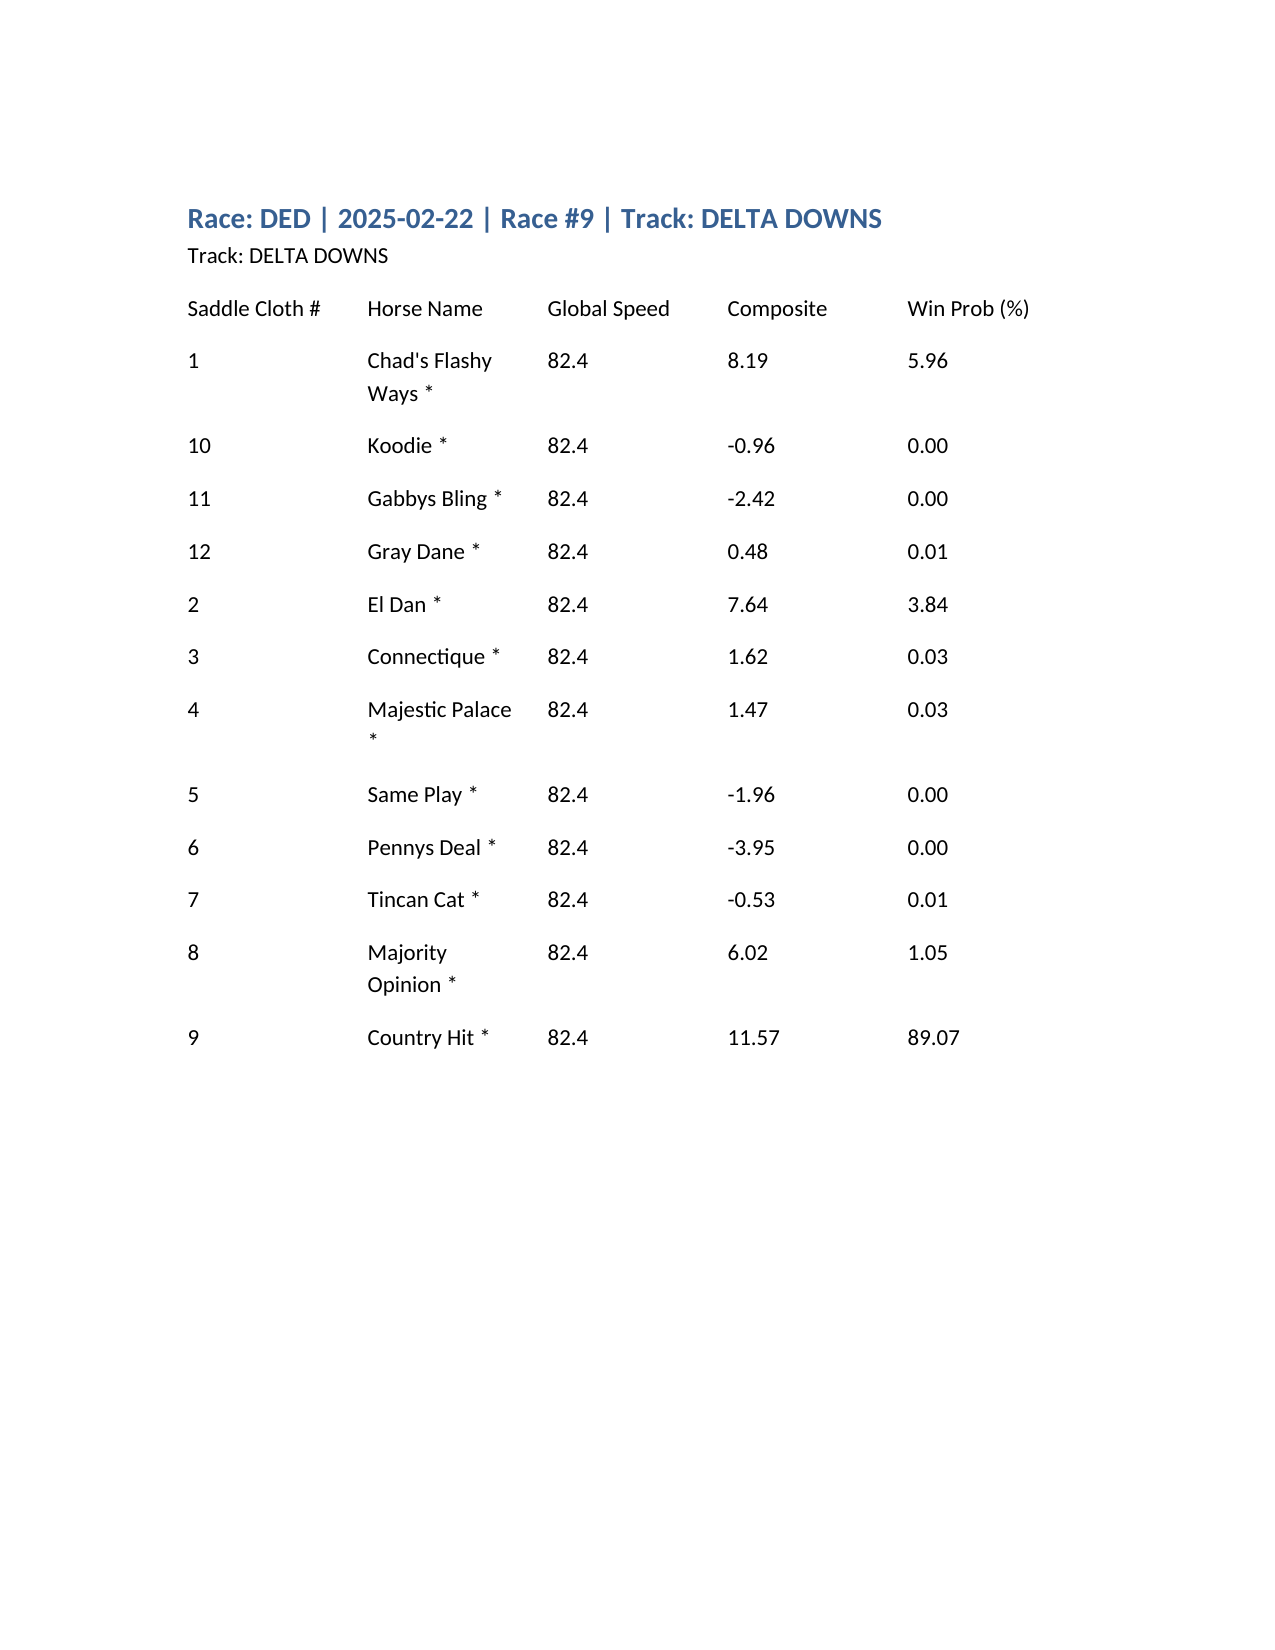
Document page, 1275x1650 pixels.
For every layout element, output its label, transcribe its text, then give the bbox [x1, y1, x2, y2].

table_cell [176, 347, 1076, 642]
text Track: DELTA DOWNS [187, 241, 1087, 269]
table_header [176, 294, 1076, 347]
subtitle Race: DED | 2025-02-22 | Race #9 | Track: DELTA DOWNS [187, 200, 1087, 236]
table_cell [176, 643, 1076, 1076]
